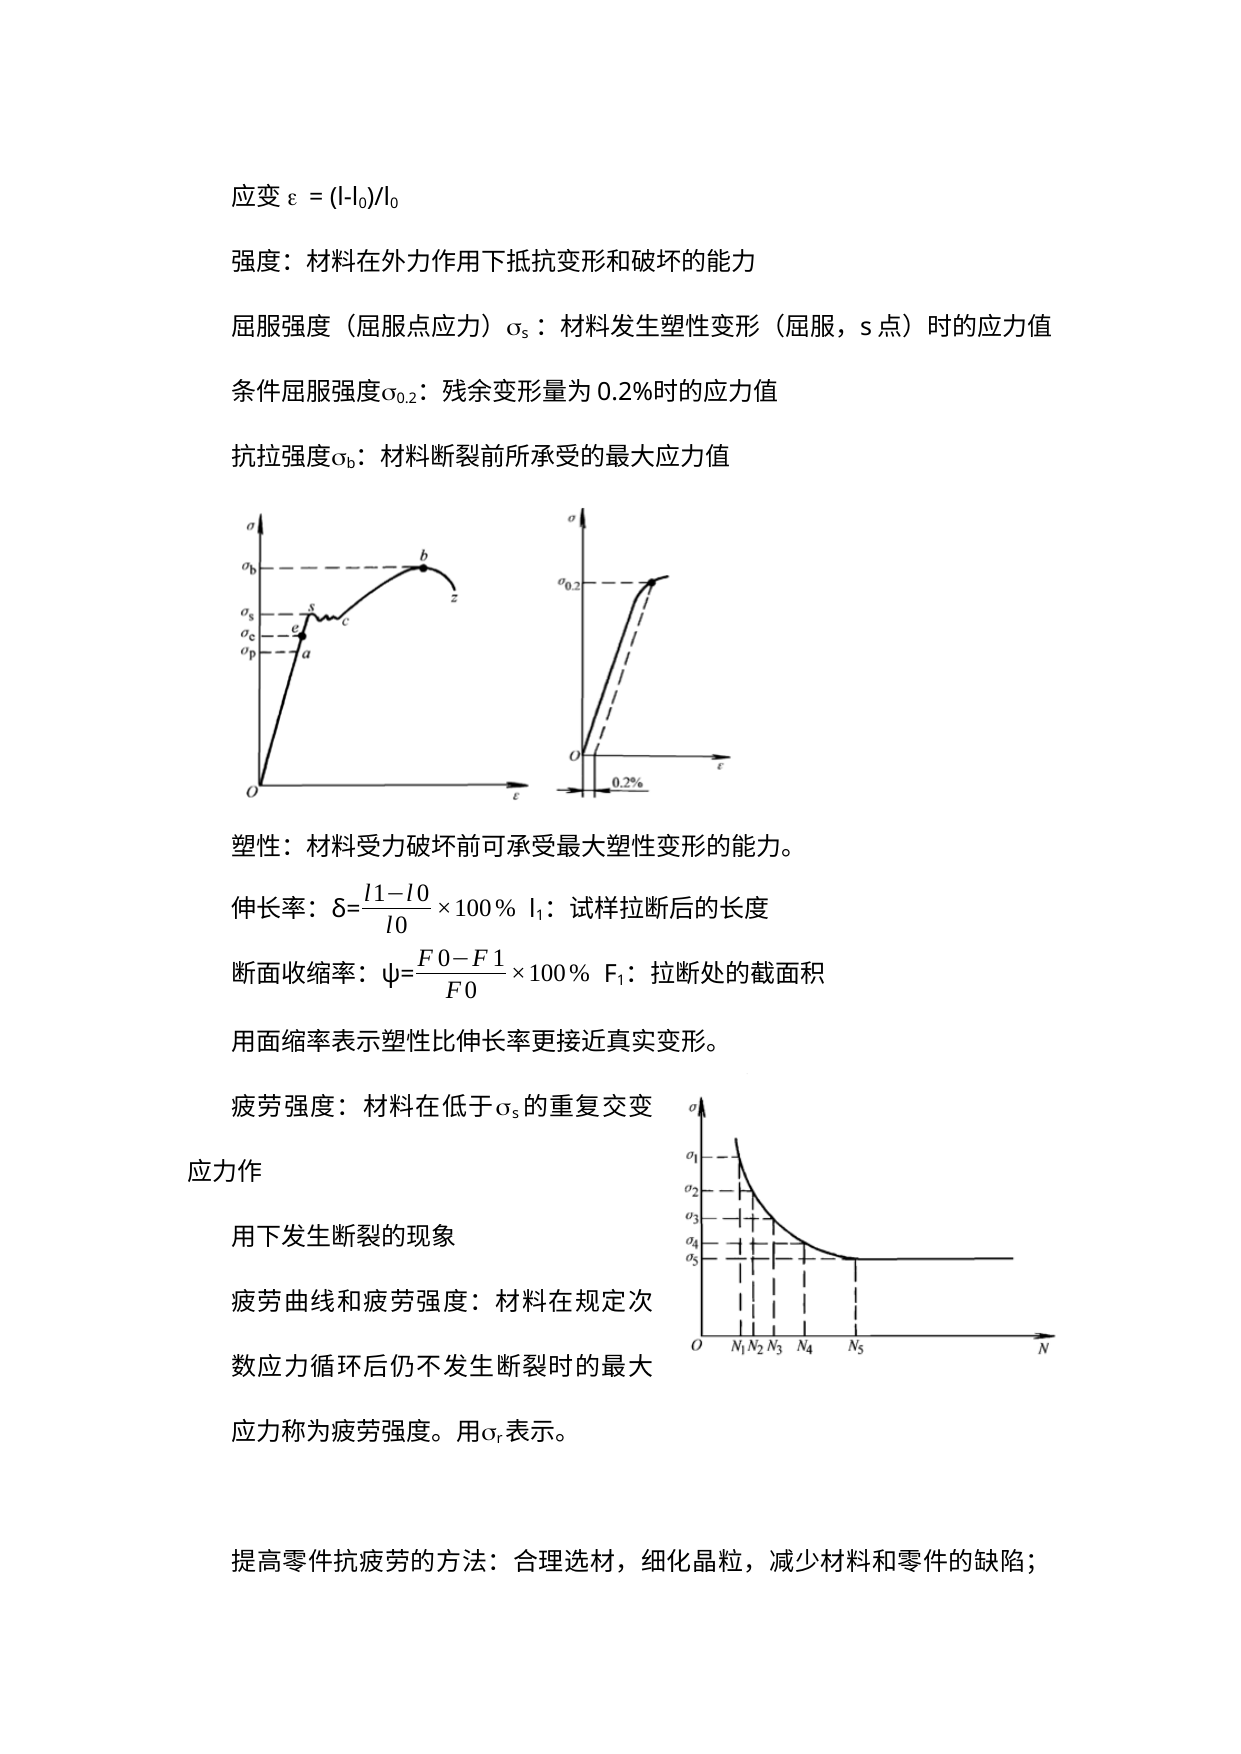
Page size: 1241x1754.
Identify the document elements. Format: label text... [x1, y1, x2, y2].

text 强度：材料在外力作用下抵抗变形和破坏的能力 [187, 227, 1053, 292]
text 抗拉强度b：材料断裂前所承受的最大应力值 [187, 422, 1053, 487]
picture [231, 498, 873, 801]
text 用面缩率表示塑性比伸长率更接近真实变形。 [187, 1007, 1053, 1072]
text 断面收缩率：ψ= F1：拉断处的截面积 [187, 942, 1053, 1007]
text 疲劳曲线和疲劳强度：材料在规定次数应力循环后仍不发生断裂时的最大应力称为疲劳强度。用r表示。 [231, 1267, 1053, 1462]
text 伸长率：δ= l1：试样拉断后的长度 [187, 877, 1053, 942]
picture [672, 1073, 1057, 1368]
text 条件屈服强度0.2：残余变形量为0.2%时的应力值 [187, 357, 1053, 422]
text 屈服强度（屈服点应力）s ：材料发生塑性变形（屈服，s点）时的应力值 [187, 292, 1053, 357]
text 用下发生断裂的现象 [187, 1202, 672, 1267]
text 应变 = (l-l0)/l0 [187, 162, 1053, 227]
text 塑性：材料受力破坏前可承受最大塑性变形的能力。 [187, 812, 1053, 877]
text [231, 1527, 1053, 1592]
text 疲劳强度：材料在低于s的重复交变应力作 [187, 1072, 1053, 1202]
